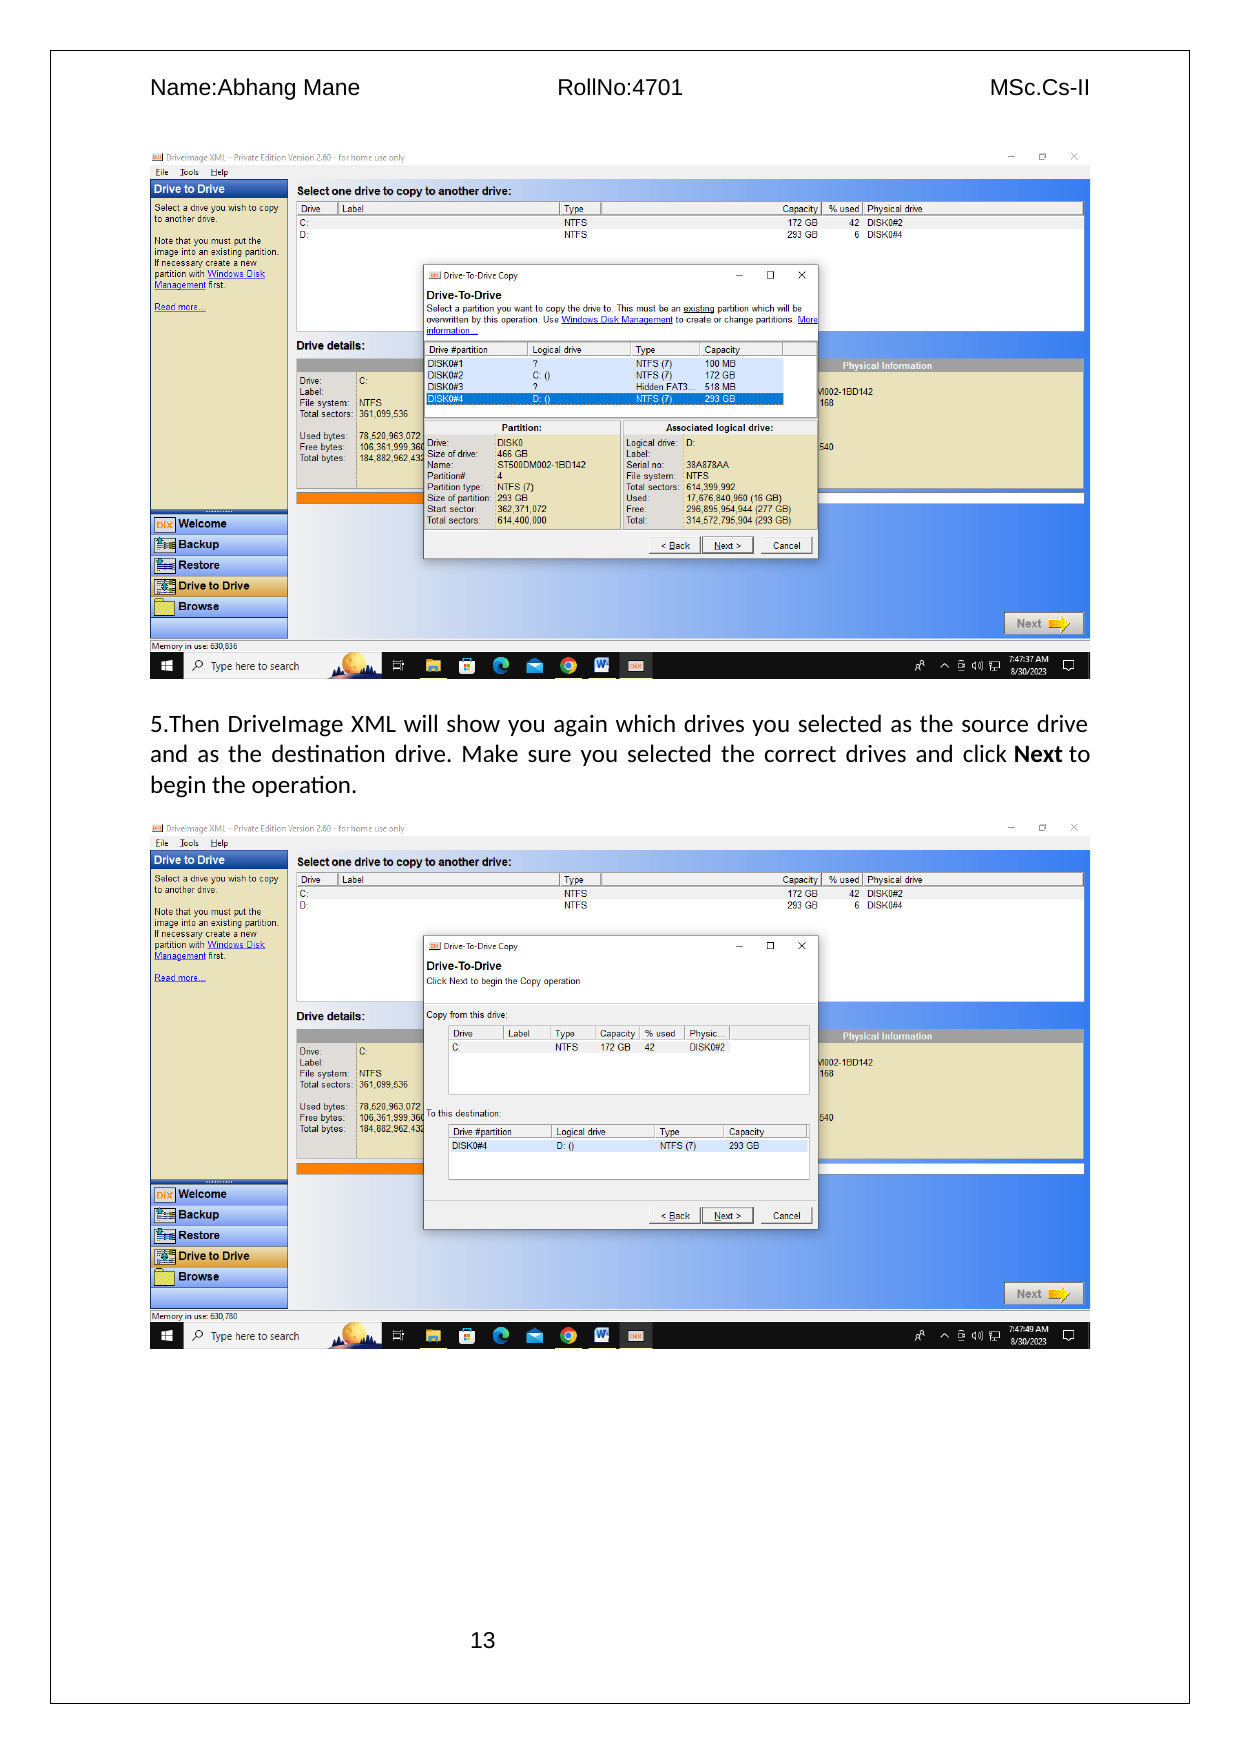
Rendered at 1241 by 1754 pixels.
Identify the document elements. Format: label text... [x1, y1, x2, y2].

text 5.Then DriveImage XML will show you again which drives you selected as the source drive and as the destination drive. Make sure you selected the correct drives and click Next to begin the operation. [150, 708, 1090, 799]
picture [150, 150, 1091, 679]
picture [150, 820, 1091, 1349]
